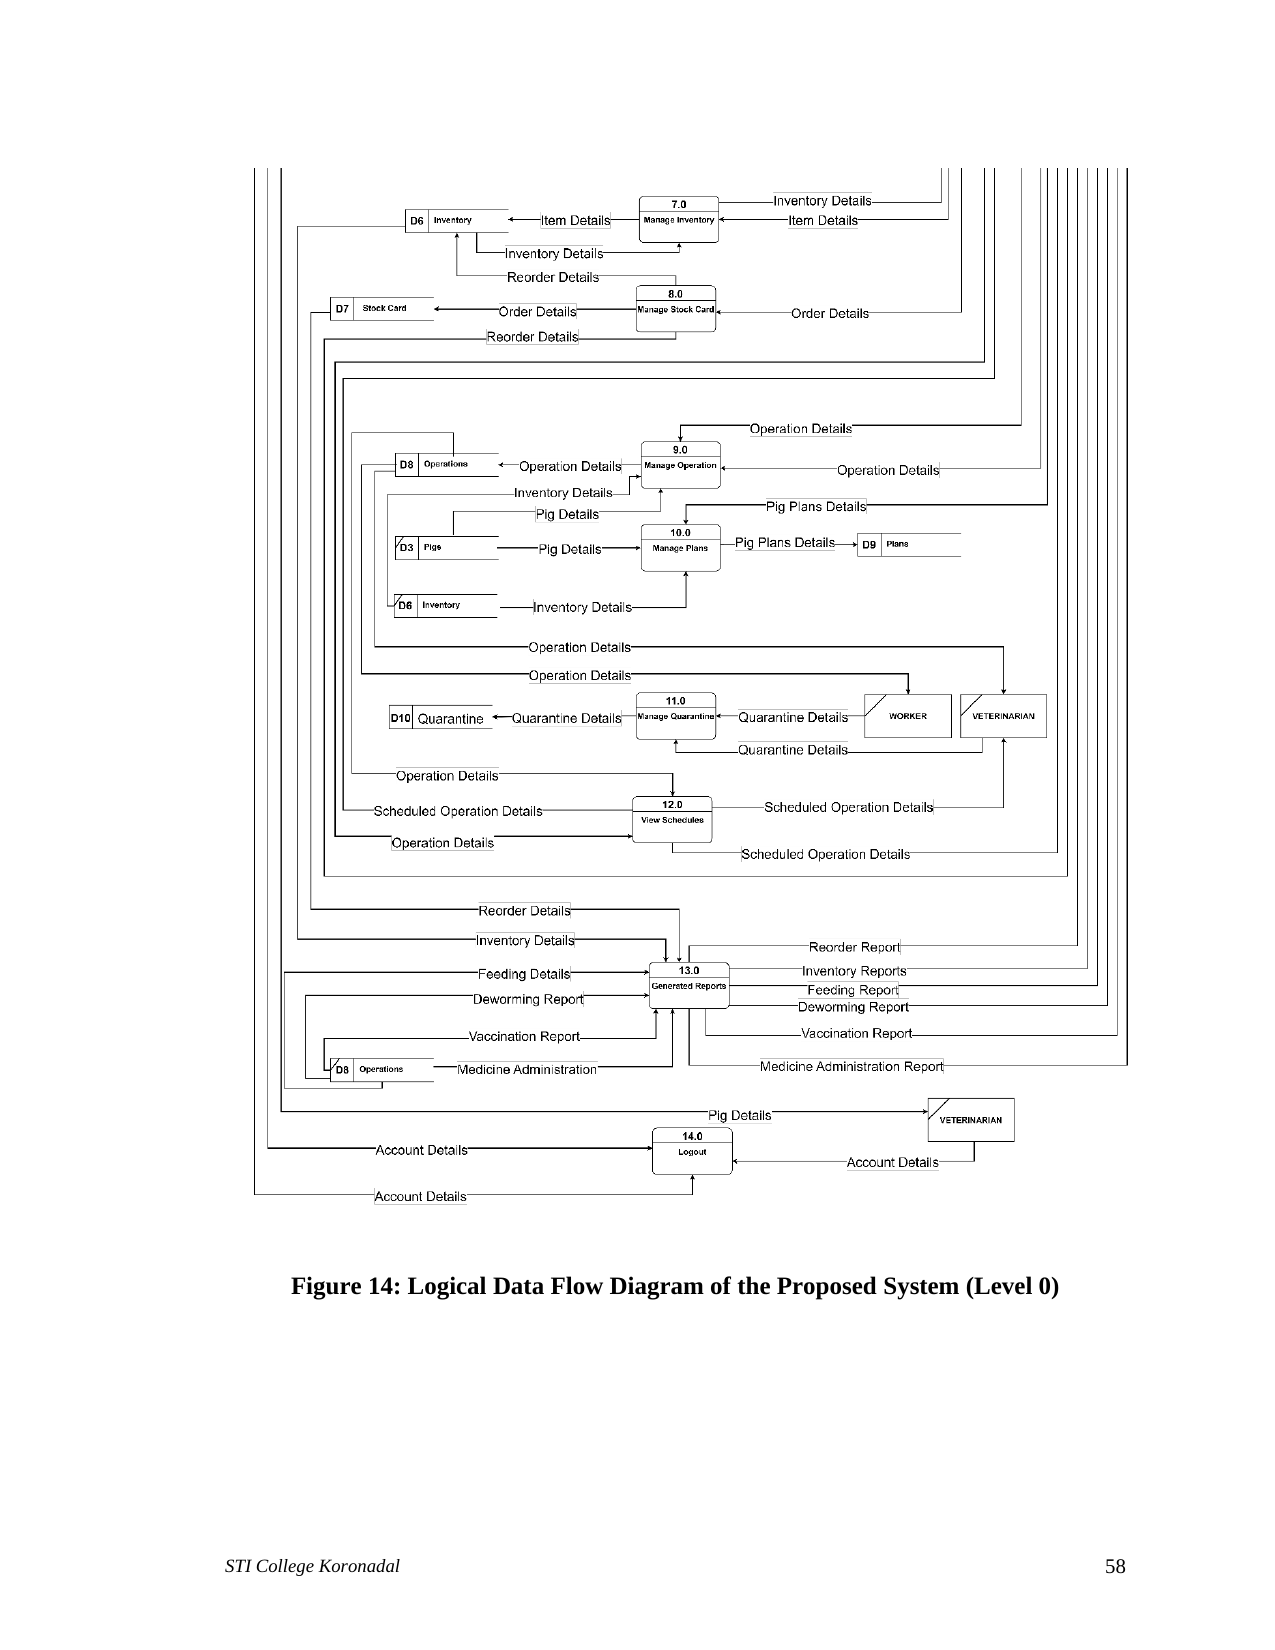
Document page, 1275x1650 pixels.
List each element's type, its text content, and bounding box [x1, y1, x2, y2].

picture [248, 168, 1131, 1207]
text Figure 14: Logical Data Flow Diagram of the Proposed System (Level 0) [225, 1271, 1125, 1300]
